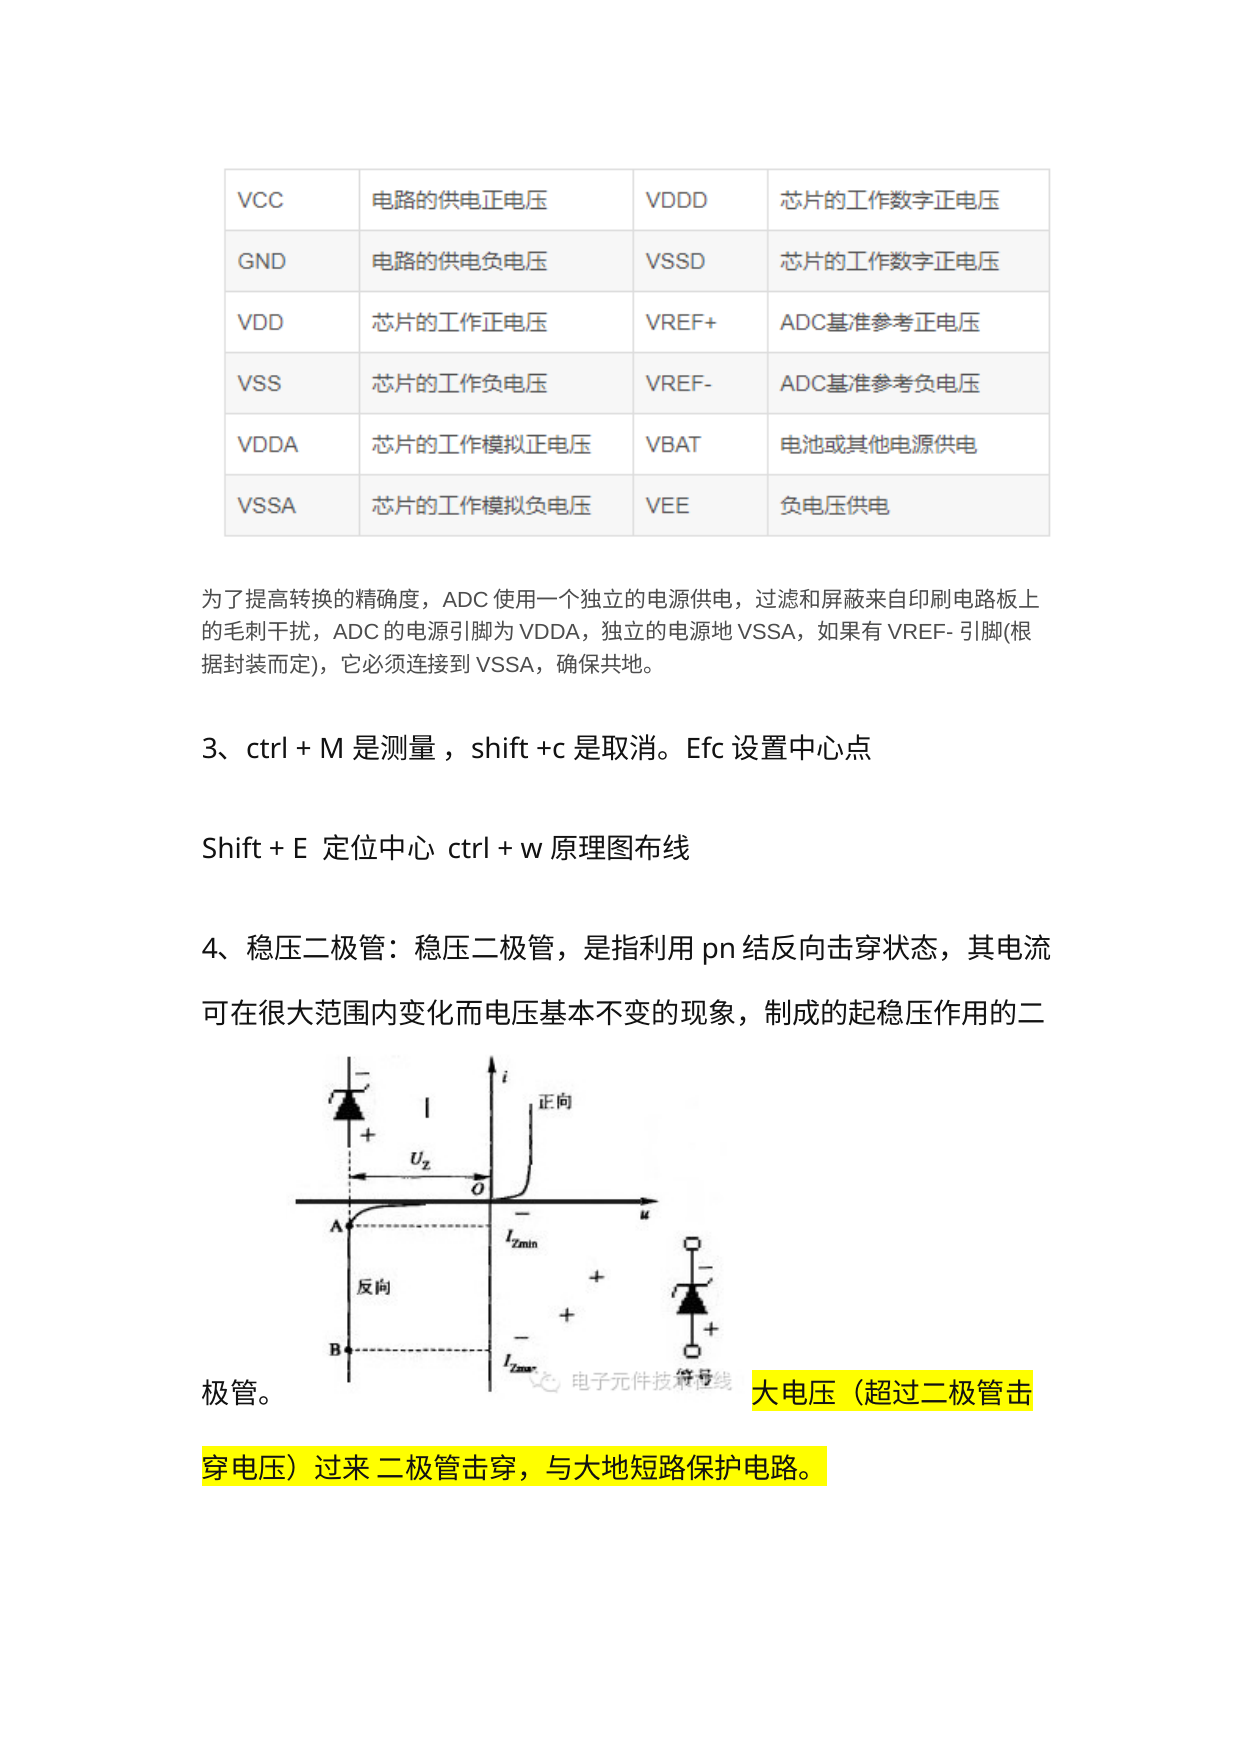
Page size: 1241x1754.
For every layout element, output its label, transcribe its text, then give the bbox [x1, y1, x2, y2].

text 为了提高转换的精确度，ADC使用一个独立的电源供电，过滤和屏蔽来自印刷电路板上的毛刺干扰，ADC的电源引脚为VDDA，独立的电源地VSSA，如果有VREF- 引脚(根据封装而定)，它必须连接到VSSA，确保共地。 [202, 581, 1053, 679]
picture [201, 162, 1063, 551]
text 3、ctrl + M 是测量 ，shift +c 是取消。Efc 设置中心点 [202, 714, 1053, 779]
picture [286, 1043, 752, 1403]
text Shift + E 定位中心 ctrl + w 原理图布线 [202, 814, 1053, 879]
